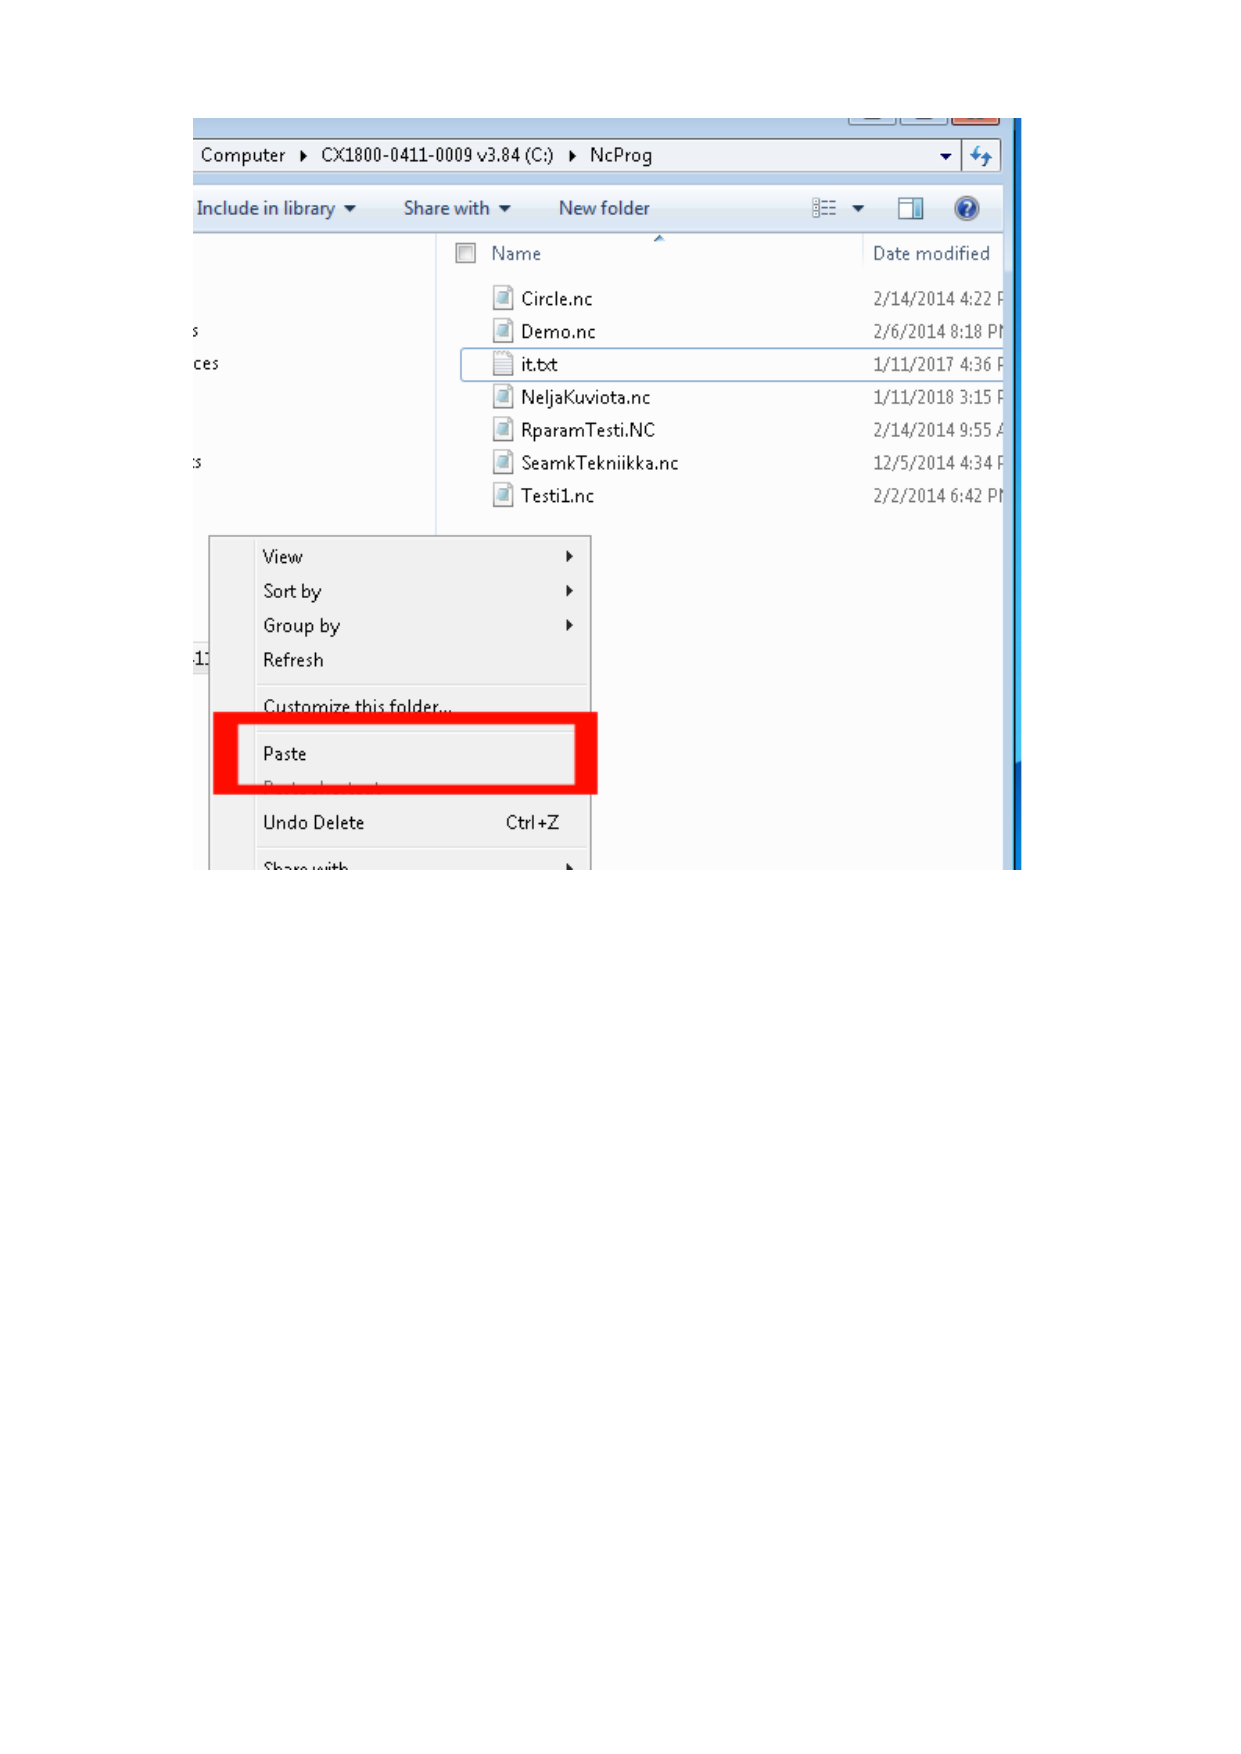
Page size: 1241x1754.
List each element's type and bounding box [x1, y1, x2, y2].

list [156, 118, 1122, 927]
picture [193, 118, 1022, 870]
